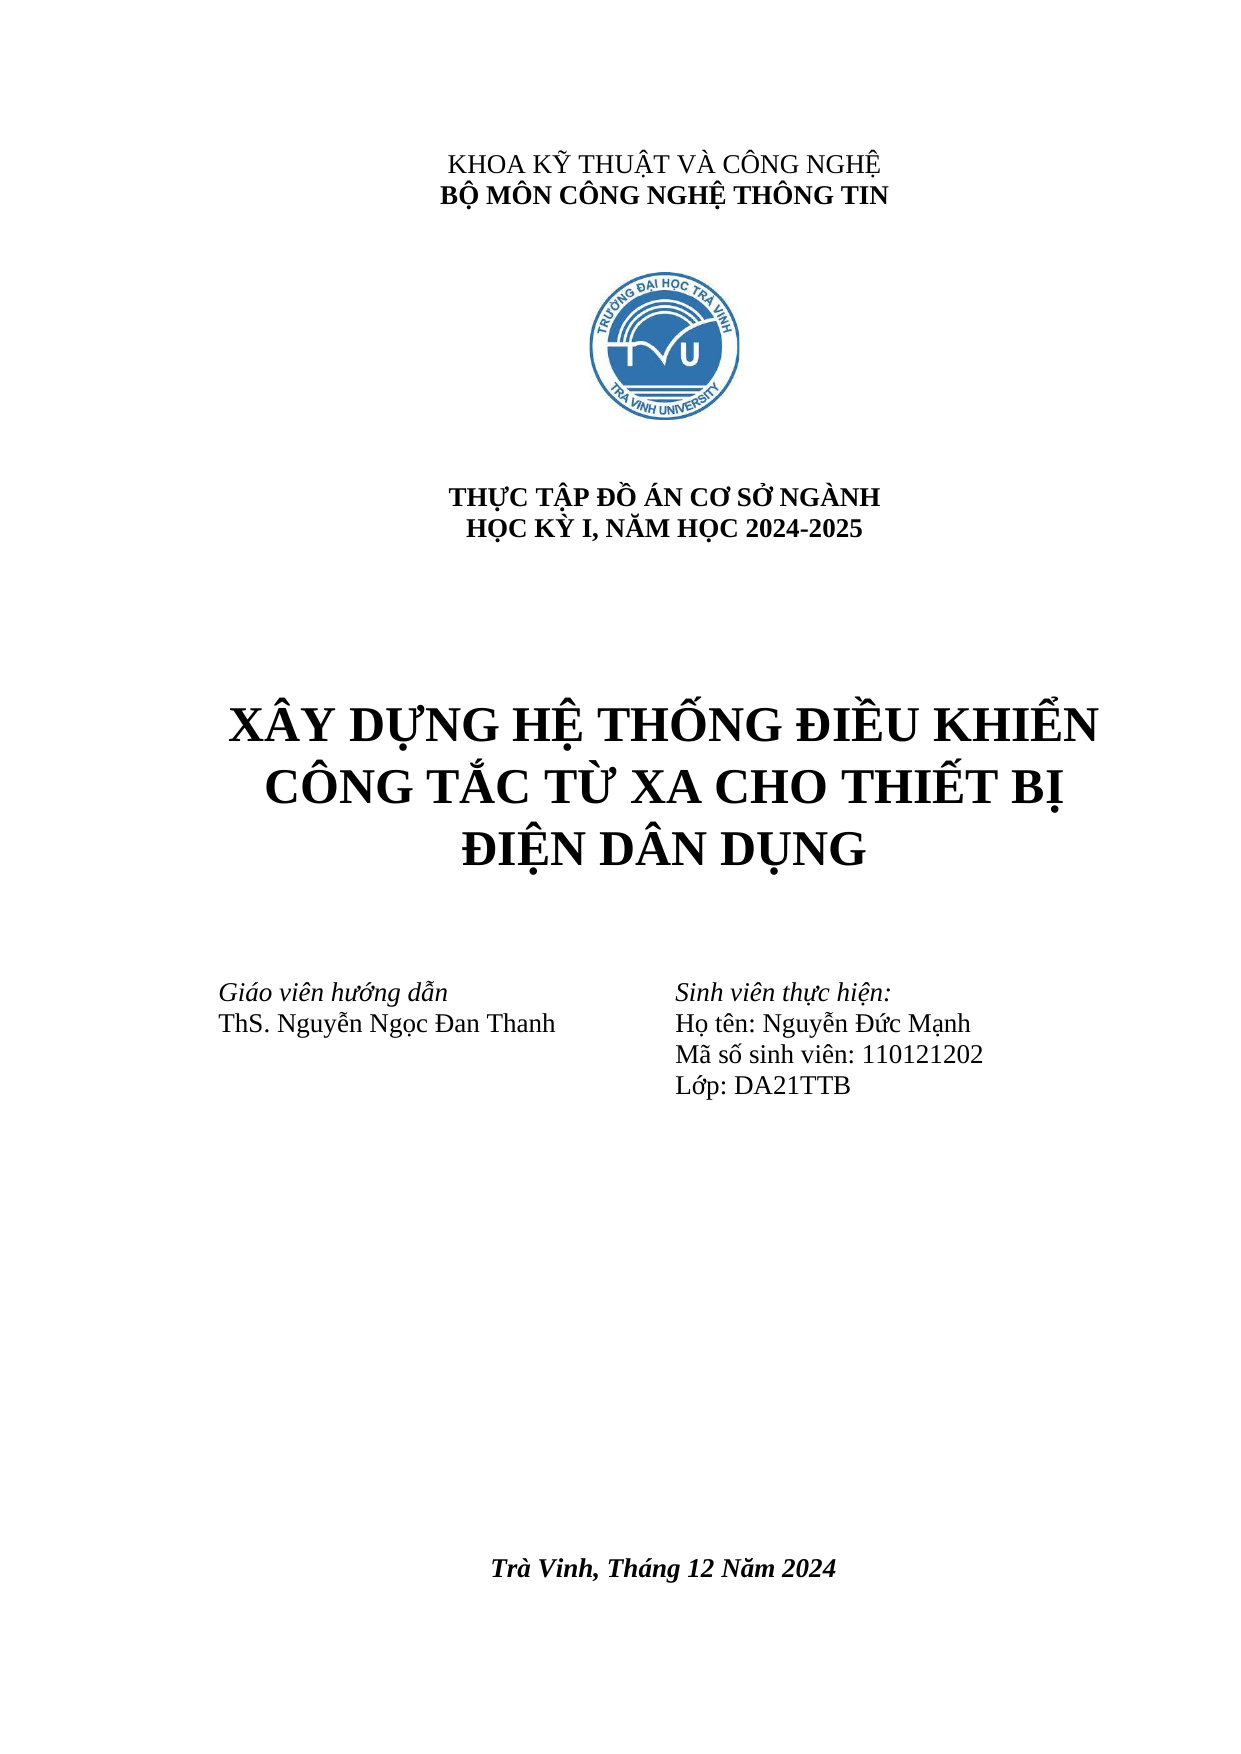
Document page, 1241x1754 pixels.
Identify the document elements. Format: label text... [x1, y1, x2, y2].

text THỰC TẬP ĐỒ ÁN CƠ SỞ NGÀNH [207, 481, 1122, 513]
text XÂY DỰNG HỆ THỐNG ĐIỀU KHIỂN CÔNG TẮC TỪ XA CHO THIẾT BỊ ĐIỆN DÂN DỤNG [207, 694, 1122, 876]
text Trà Vinh, Tháng 12 Năm 2024 [207, 1552, 1122, 1584]
table_header Sinh viên thực hiện: Họ tên: Nguyễn Đức Mạnh Mã số sinh viên: 110121202 Lớp: DA21TTB [664, 976, 1121, 1101]
picture [589, 272, 740, 420]
text HỌC KỲ I, NĂM HỌC 2024-2025 [207, 513, 1122, 544]
text KHOA KỸ THUẬT VÀ CÔNG NGHỆ [207, 148, 1122, 179]
text BỘ MÔN CÔNG NGHỆ THÔNG TIN [207, 179, 1122, 210]
table_header Giáo viên hướng dẫn ThS. Nguyễn Ngọc Đan Thanh [207, 976, 664, 1101]
